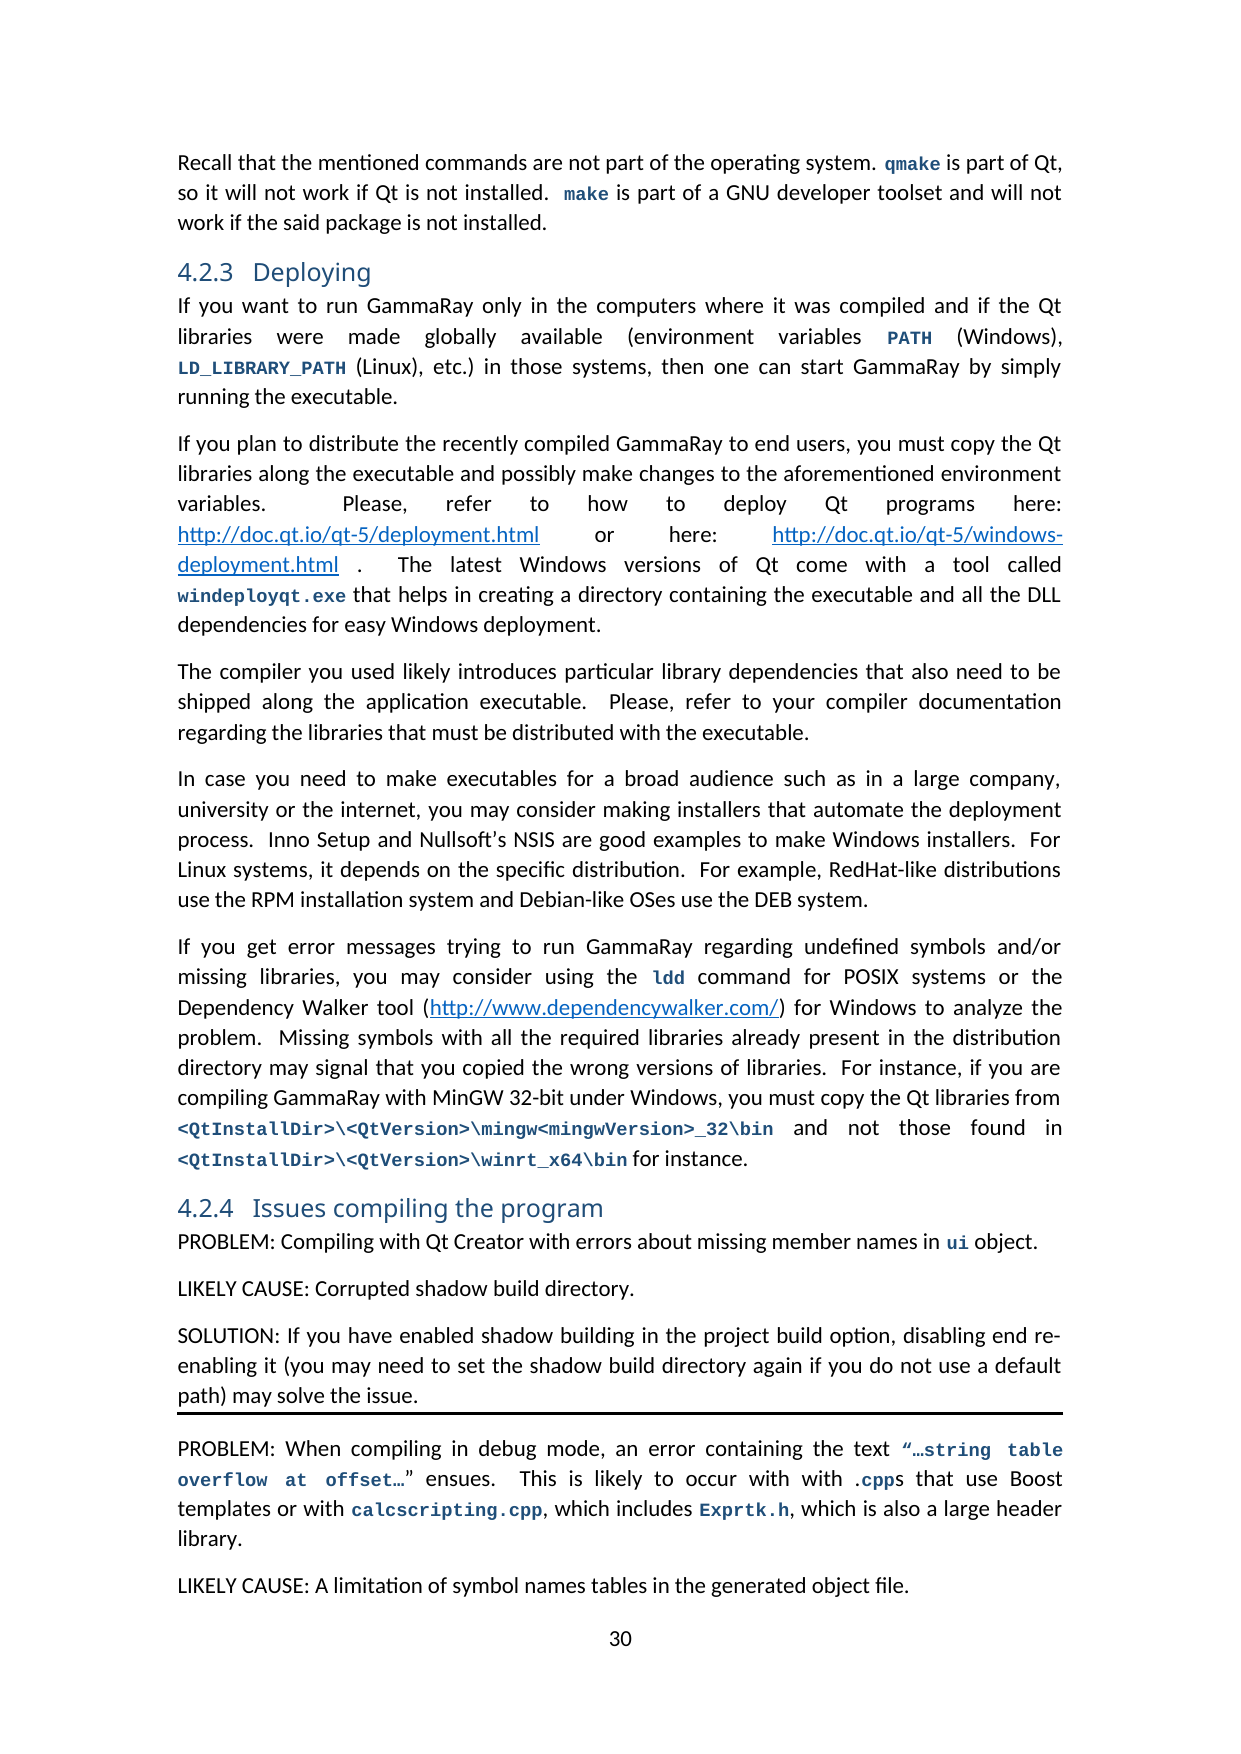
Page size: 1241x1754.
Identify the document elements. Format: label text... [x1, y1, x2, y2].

text Recall that the mentioned commands are not part of the operating system. qmake is part of Qt, so it will not work if Qt is not installed. make is part of a GNU developer toolset and will not work if the said package is not installed. [177, 148, 1063, 236]
subtitle Issues compiling the program [177, 1191, 1063, 1225]
text The compiler you used likely introduces particular library dependencies that also need to be shipped along the application executable. Please, refer to your compiler documentation regarding the libraries that must be distributed with the executable. [177, 657, 1063, 746]
text PROBLEM: Compiling with Qt Creator with errors about missing member names in ui object. [177, 1227, 1063, 1255]
subtitle Deploying [177, 255, 1063, 289]
text PROBLEM: When compiling in debug mode, an error containing the text “…string table overflow at offset…” ensues. This is likely to occur with with .cpps that use Boost templates or with calcscripting.cpp, which includes Exprtk.h, which is also a large header library. [177, 1434, 1063, 1552]
text In case you need to make executables for a broad audience such as in a large company, university or the internet, you may consider making installers that automate the deployment process. Inno Setup and Nullsoft’s NSIS are good examples to make Windows installers. For Linux systems, it depends on the specific distribution. For example, RedHat-like distributions use the RPM installation system and Debian-like OSes use the DEB system. [177, 764, 1063, 913]
text SOLUTION: If you have enabled shadow building in the project build option, disabling end re-enabling it (you may need to set the shadow build directory again if you do not use a default path) may solve the issue. [177, 1321, 1063, 1412]
text If you get error messages trying to run GammaRay regarding undefined symbols and/or missing libraries, you may consider using the ldd command for POSIX systems or the Dependency Walker tool (http://www.dependencywalker.com/) for Windows to analyze the problem. Missing symbols with all the required libraries already present in the distribution directory may signal that you copied the wrong versions of libraries. For instance, if you are compiling GammaRay with MinGW 32-bit under Windows, you must copy the Qt libraries from <QtInstallDir>\<QtVersion>\mingw<mingwVersion>_32\bin and not those found in <QtInstallDir>\<QtVersion>\winrt_x64\bin for instance. [177, 932, 1063, 1172]
text If you plan to distribute the recently compiled GammaRay to end users, you must copy the Qt libraries along the executable and possibly make changes to the aforementioned environment variables. Please, refer to how to deploy Qt programs here: http://doc.qt.io/qt-5/deployment.html or here: http://doc.qt.io/qt-5/windows-deployment.html . The latest Windows versions of Qt come with a tool called windeployqt.exe that helps in creating a directory containing the executable and all the DLL dependencies for easy Windows deployment. [177, 429, 1063, 638]
text LIKELY CAUSE: Corrupted shadow build directory. [177, 1274, 1063, 1302]
text LIKELY CAUSE: A limitation of symbol names tables in the generated object file. [177, 1571, 1063, 1599]
text If you want to run GammaRay only in the computers where it was compiled and if the Qt libraries were made globally available (environment variables PATH (Windows), LD_LIBRARY_PATH (Linux), etc.) in those systems, then one can start GammaRay by simply running the executable. [177, 292, 1063, 410]
